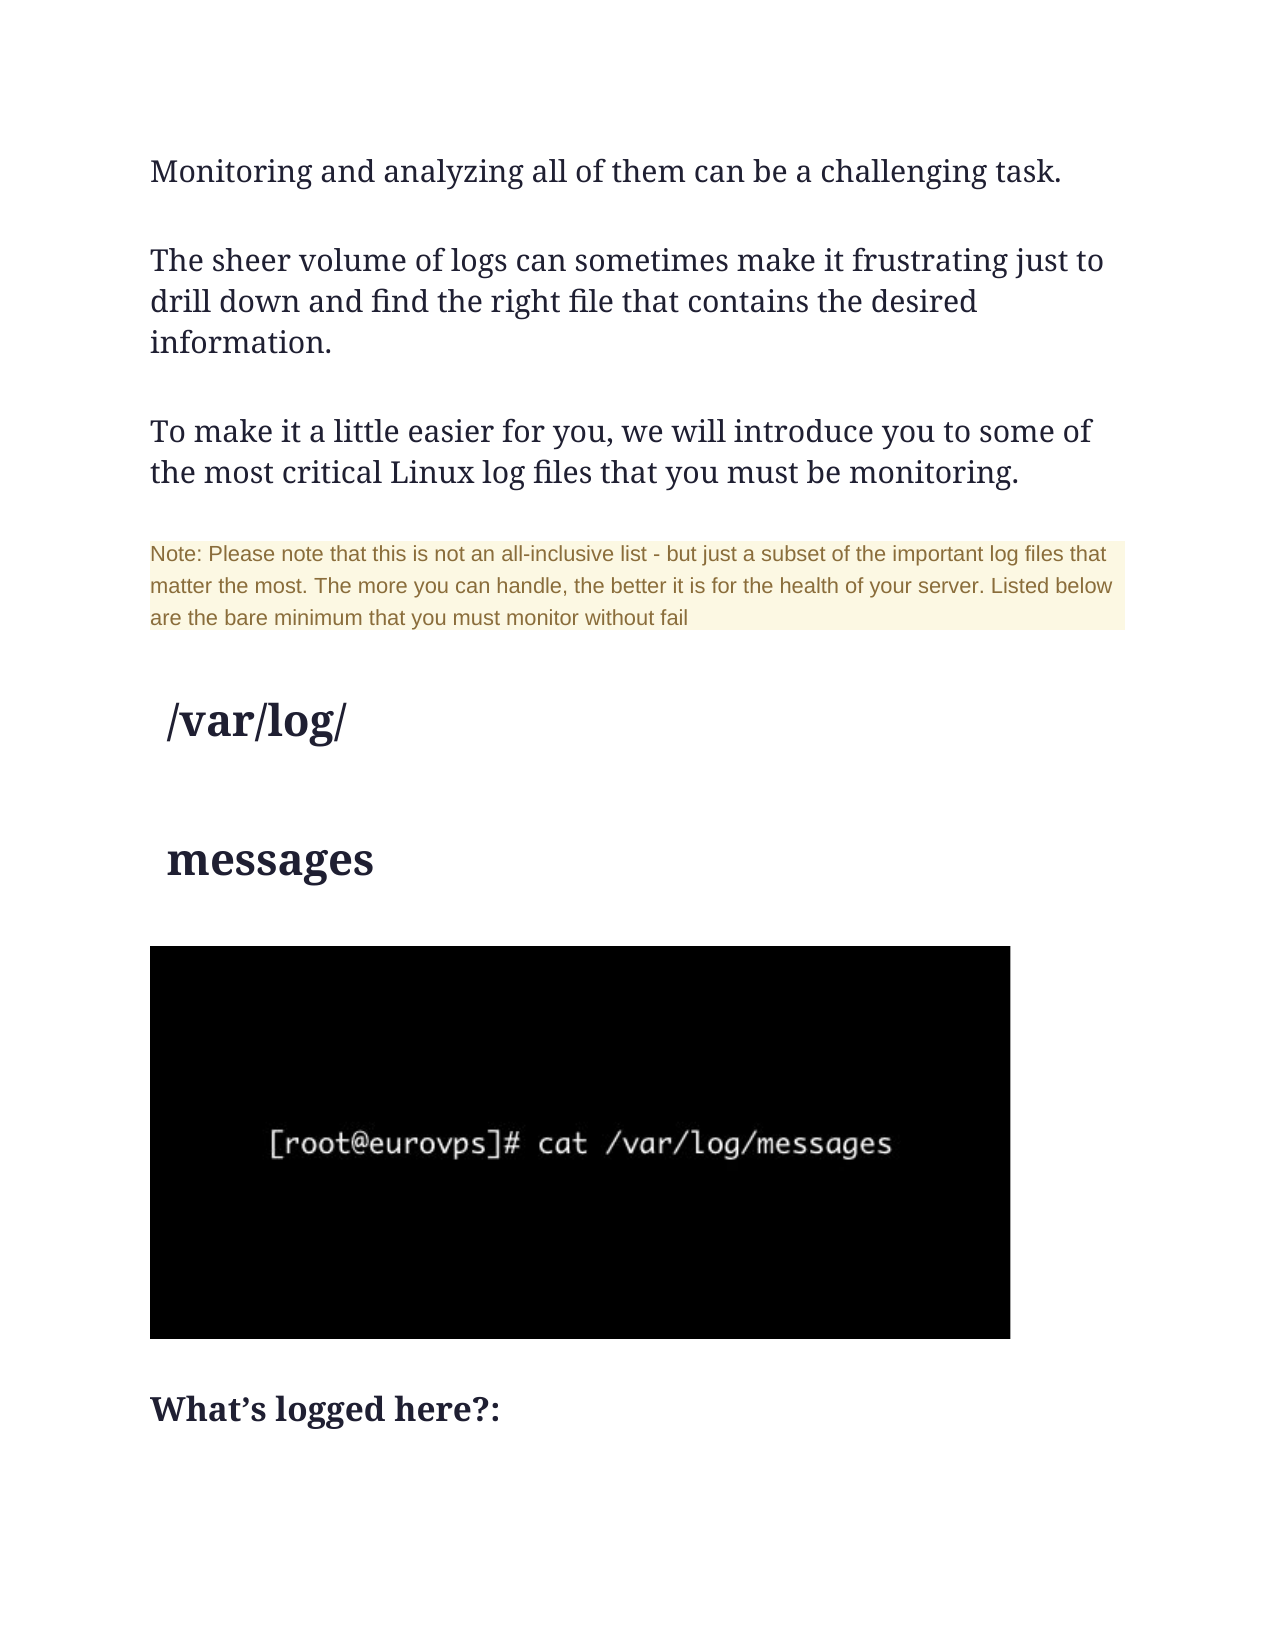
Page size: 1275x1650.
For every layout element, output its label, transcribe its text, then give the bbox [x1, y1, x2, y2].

text Note: Please note that this is not an all-inclusive list - but just a subset of the important log files that matter the most. The more you can handle, the better it is for the health of your server. Listed below are the bare minimum that you must monitor without fail [150, 541, 1125, 630]
picture [150, 946, 1011, 1339]
subtitle What’s logged here?: [150, 1386, 1125, 1432]
subtitle /var/log/ [167, 689, 1125, 749]
text The sheer volume of logs can sometimes make it frustrating just to drill down and find the right file that contains the desired information. [150, 239, 1125, 362]
subtitle messages [167, 828, 1125, 888]
text Monitoring and analyzing all of them can be a challenging task. [150, 150, 1125, 191]
text To make it a little easier for you, we will introduce you to some of the most critical Linux log files that you must be monitoring. [150, 410, 1125, 493]
